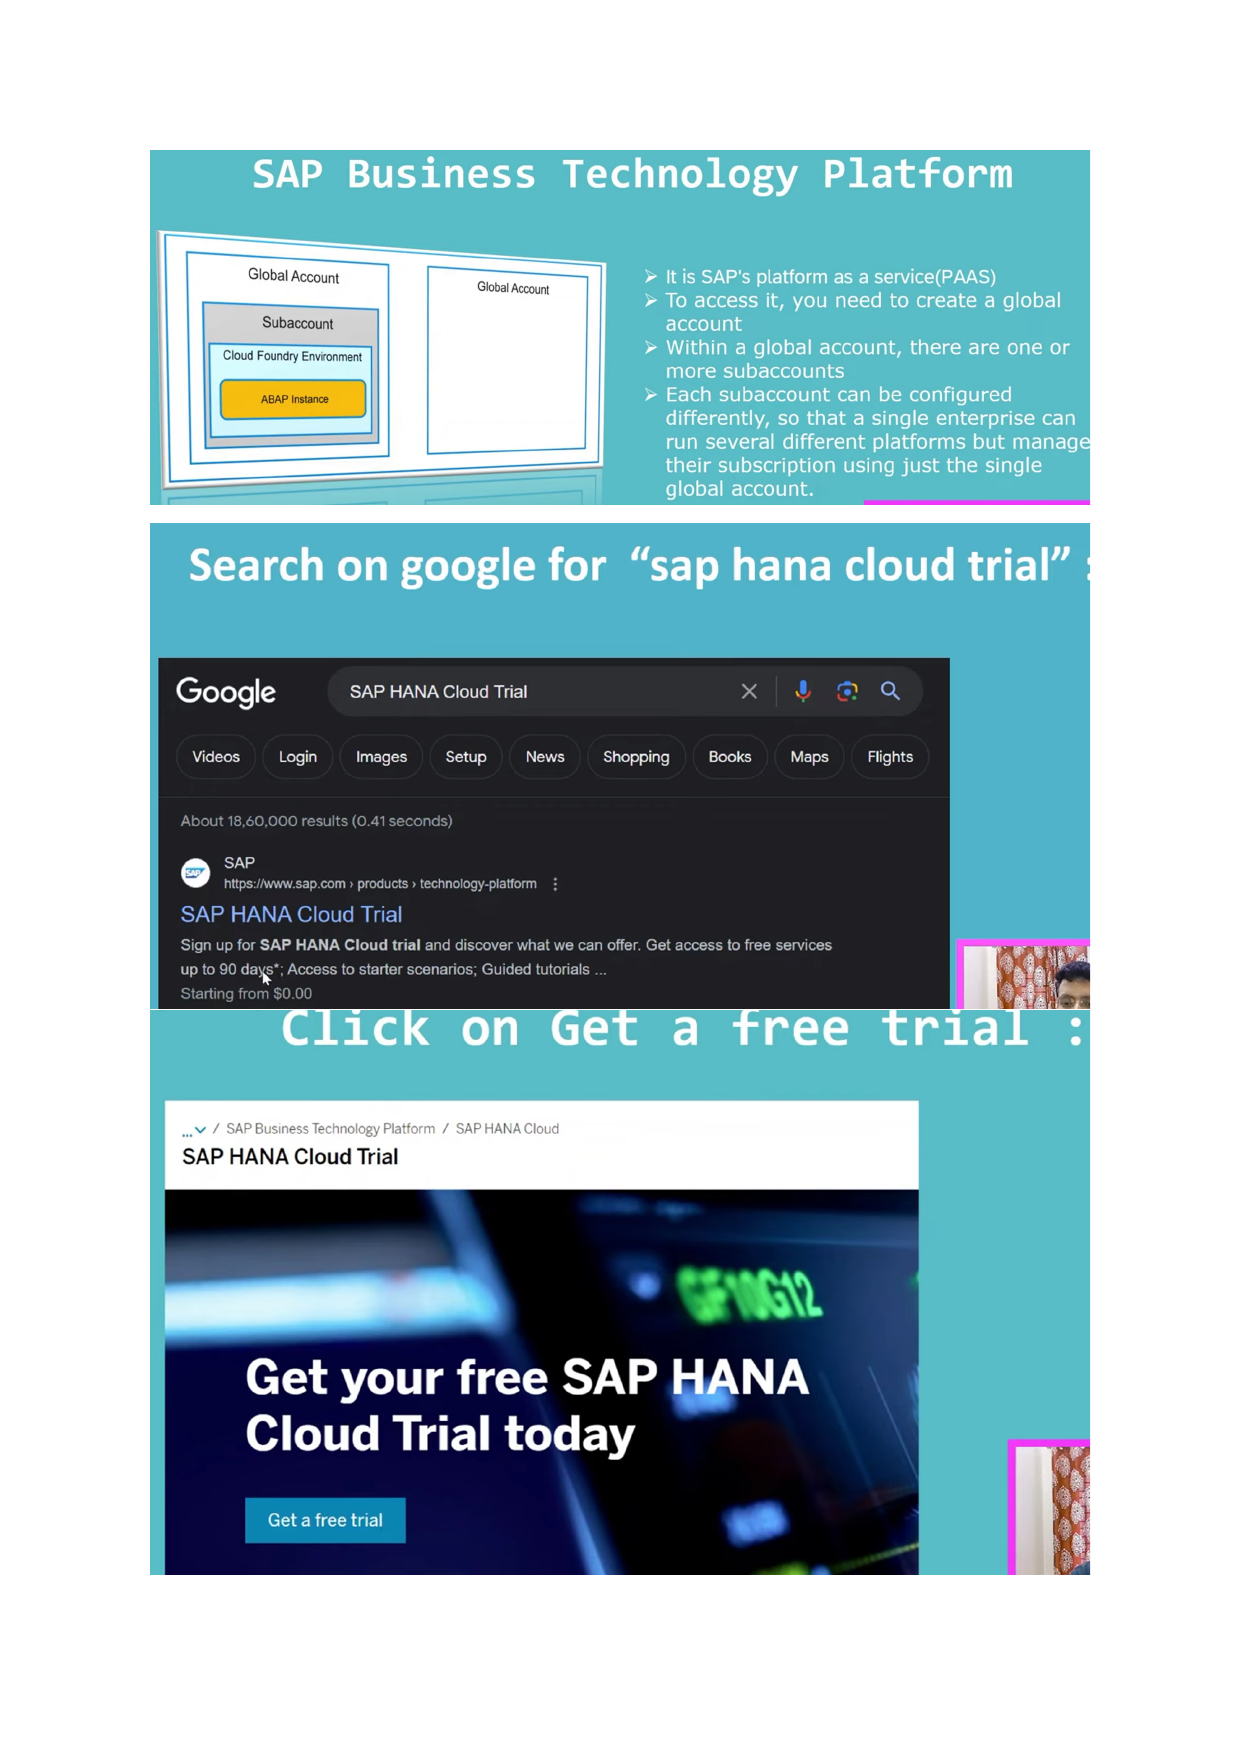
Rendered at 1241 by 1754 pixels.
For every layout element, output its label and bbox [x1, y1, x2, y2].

picture [150, 150, 1091, 505]
picture [150, 1010, 1091, 1575]
picture [150, 523, 1091, 1009]
